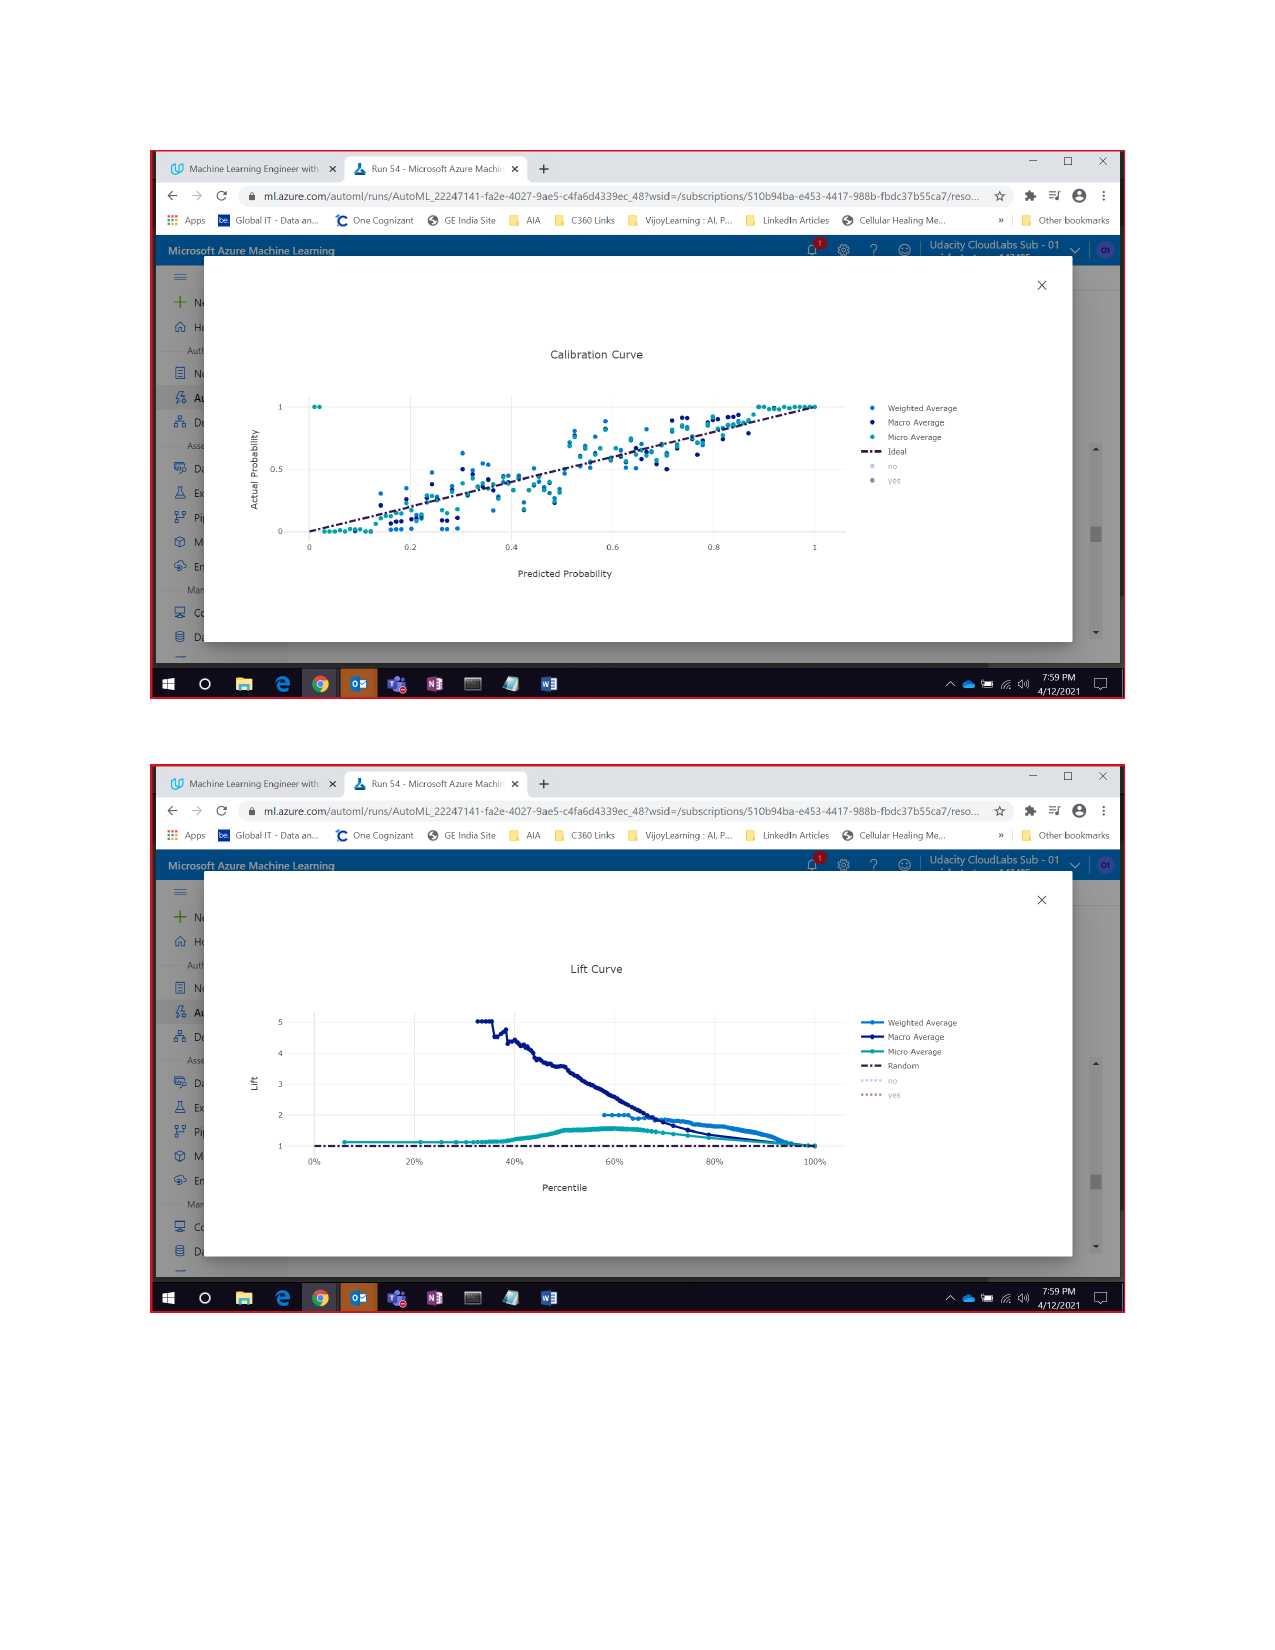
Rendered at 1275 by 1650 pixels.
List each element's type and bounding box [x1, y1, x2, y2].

picture [150, 764, 1125, 1313]
picture [150, 150, 1125, 699]
